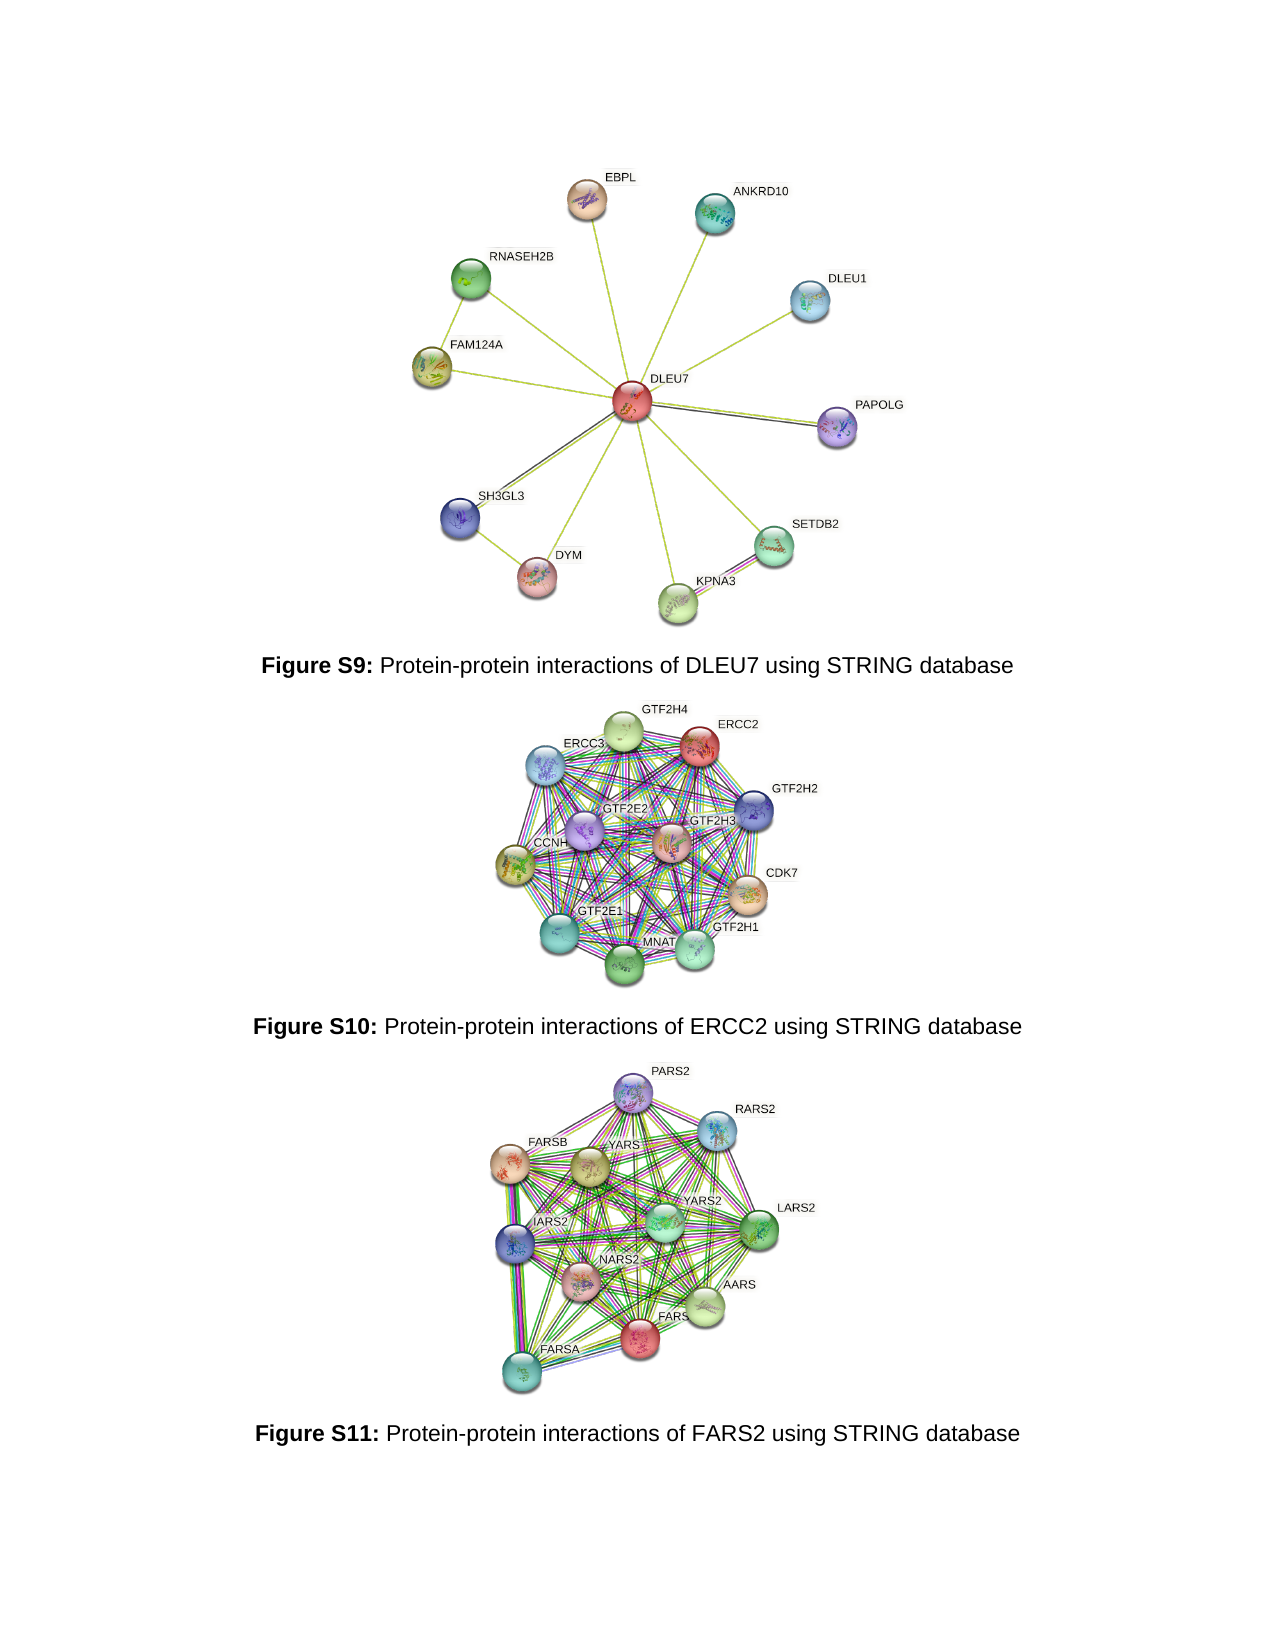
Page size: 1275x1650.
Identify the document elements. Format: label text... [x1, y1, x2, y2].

picture [150, 1043, 1125, 1416]
picture [150, 150, 1125, 648]
text Figure S10: Protein-protein interactions of ERCC2 using STRING database [150, 1013, 1125, 1039]
text Figure S9: Protein-protein interactions of DLEU7 using STRING database [150, 652, 1125, 678]
picture [150, 682, 1125, 1009]
text Figure S11: Protein-protein interactions of FARS2 using STRING database [150, 1420, 1125, 1446]
